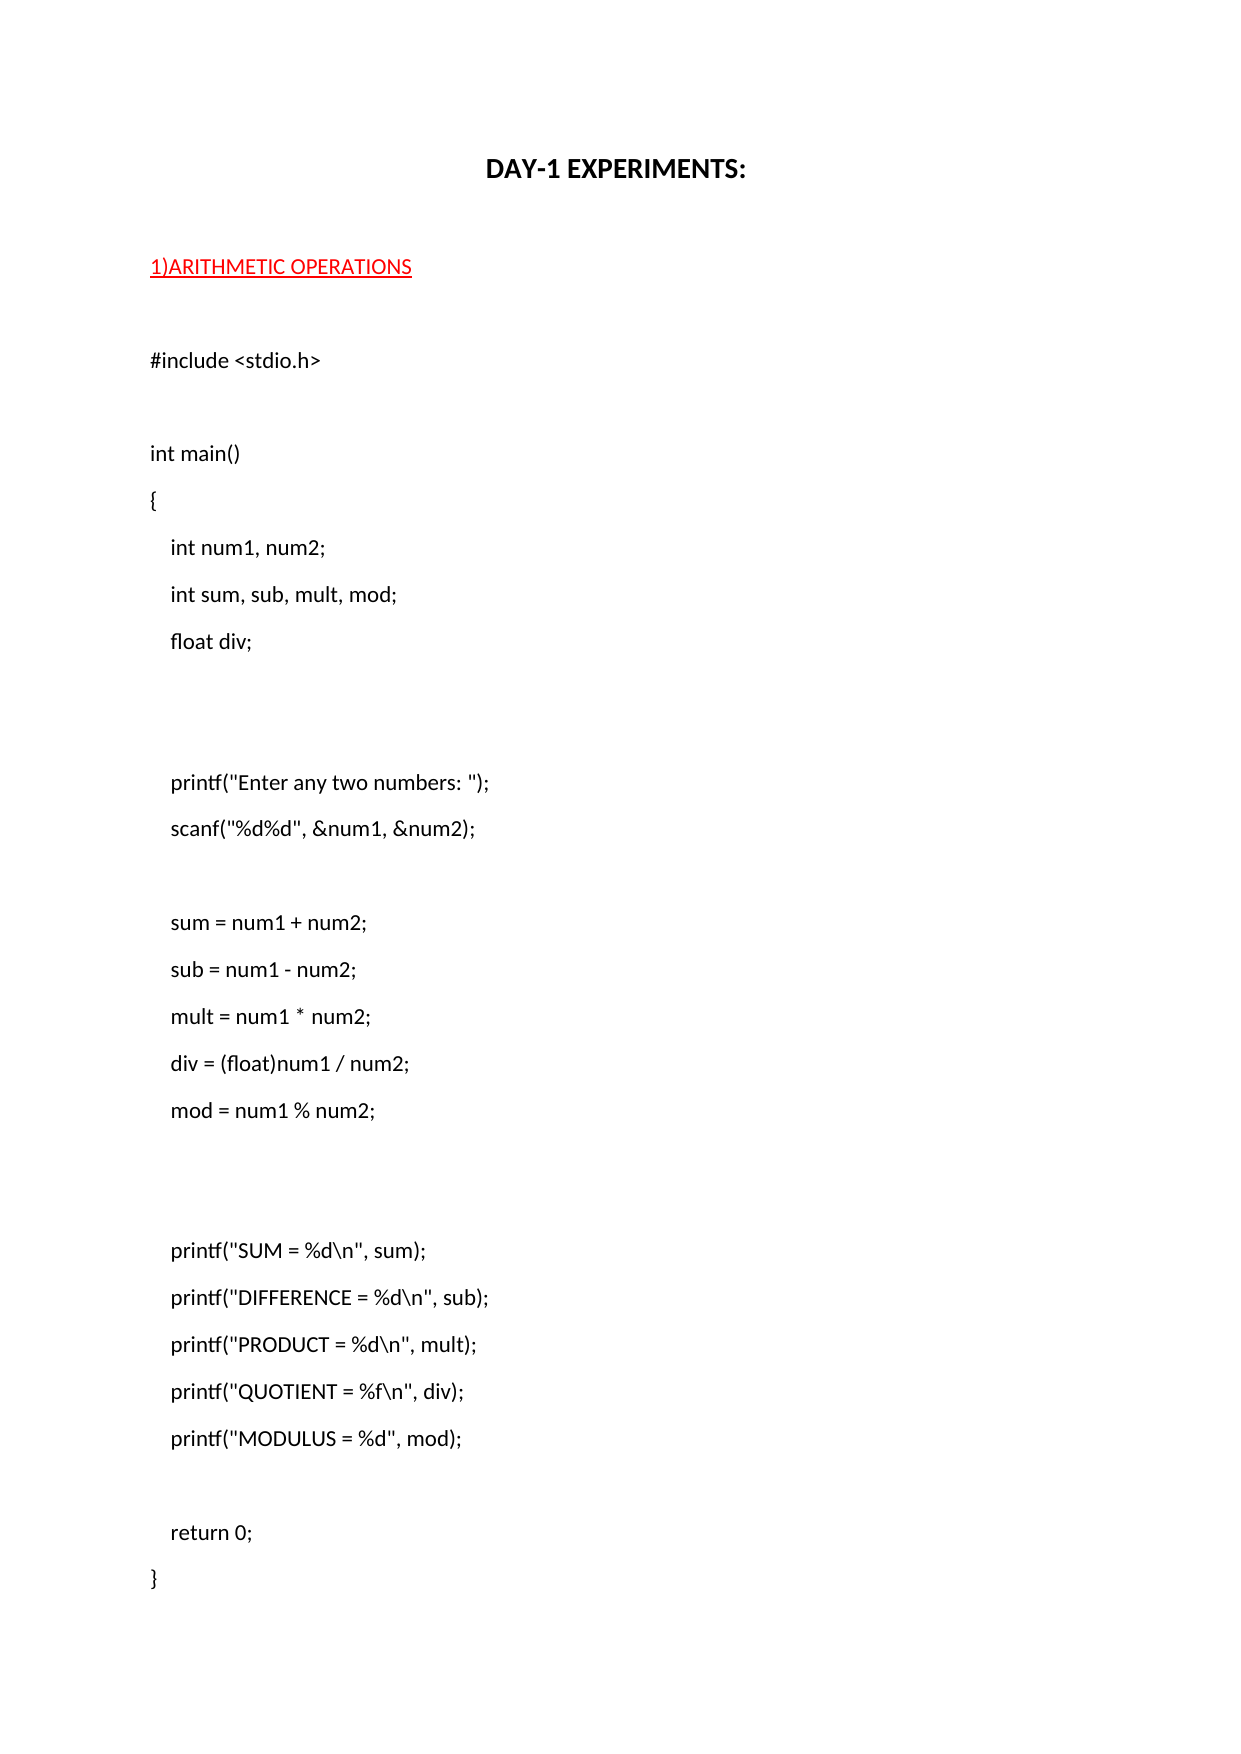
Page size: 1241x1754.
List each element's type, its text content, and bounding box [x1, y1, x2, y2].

text int num1, num2; [150, 533, 1090, 561]
text printf("Enter any two numbers: "); [150, 768, 1090, 796]
text printf("QUOTIENT = %f\n", div); [150, 1377, 1090, 1405]
text sum = num1 + num2; [150, 908, 1090, 936]
text mult = num1 * num2; [150, 1002, 1090, 1030]
text } [150, 1564, 1090, 1592]
text sub = num1 - num2; [150, 955, 1090, 983]
text mod = num1 % num2; [150, 1096, 1090, 1124]
text int main() [150, 439, 1090, 467]
text printf("MODULUS = %d", mod); [150, 1424, 1090, 1452]
text div = (float)num1 / num2; [150, 1049, 1090, 1077]
text { [150, 486, 1090, 514]
text int sum, sub, mult, mod; [150, 580, 1090, 608]
text 1)ARITHMETIC OPERATIONS [150, 252, 1090, 280]
text #include <stdio.h> [150, 346, 1090, 374]
text printf("PRODUCT = %d\n", mult); [150, 1330, 1090, 1358]
text scanf("%d%d", &num1, &num2); [150, 814, 1090, 842]
text printf("DIFFERENCE = %d\n", sub); [150, 1283, 1090, 1311]
text printf("SUM = %d\n", sum); [150, 1236, 1090, 1264]
text DAY-1 EXPERIMENTS: [150, 150, 1090, 186]
text return 0; [150, 1518, 1090, 1546]
text float div; [150, 627, 1090, 655]
